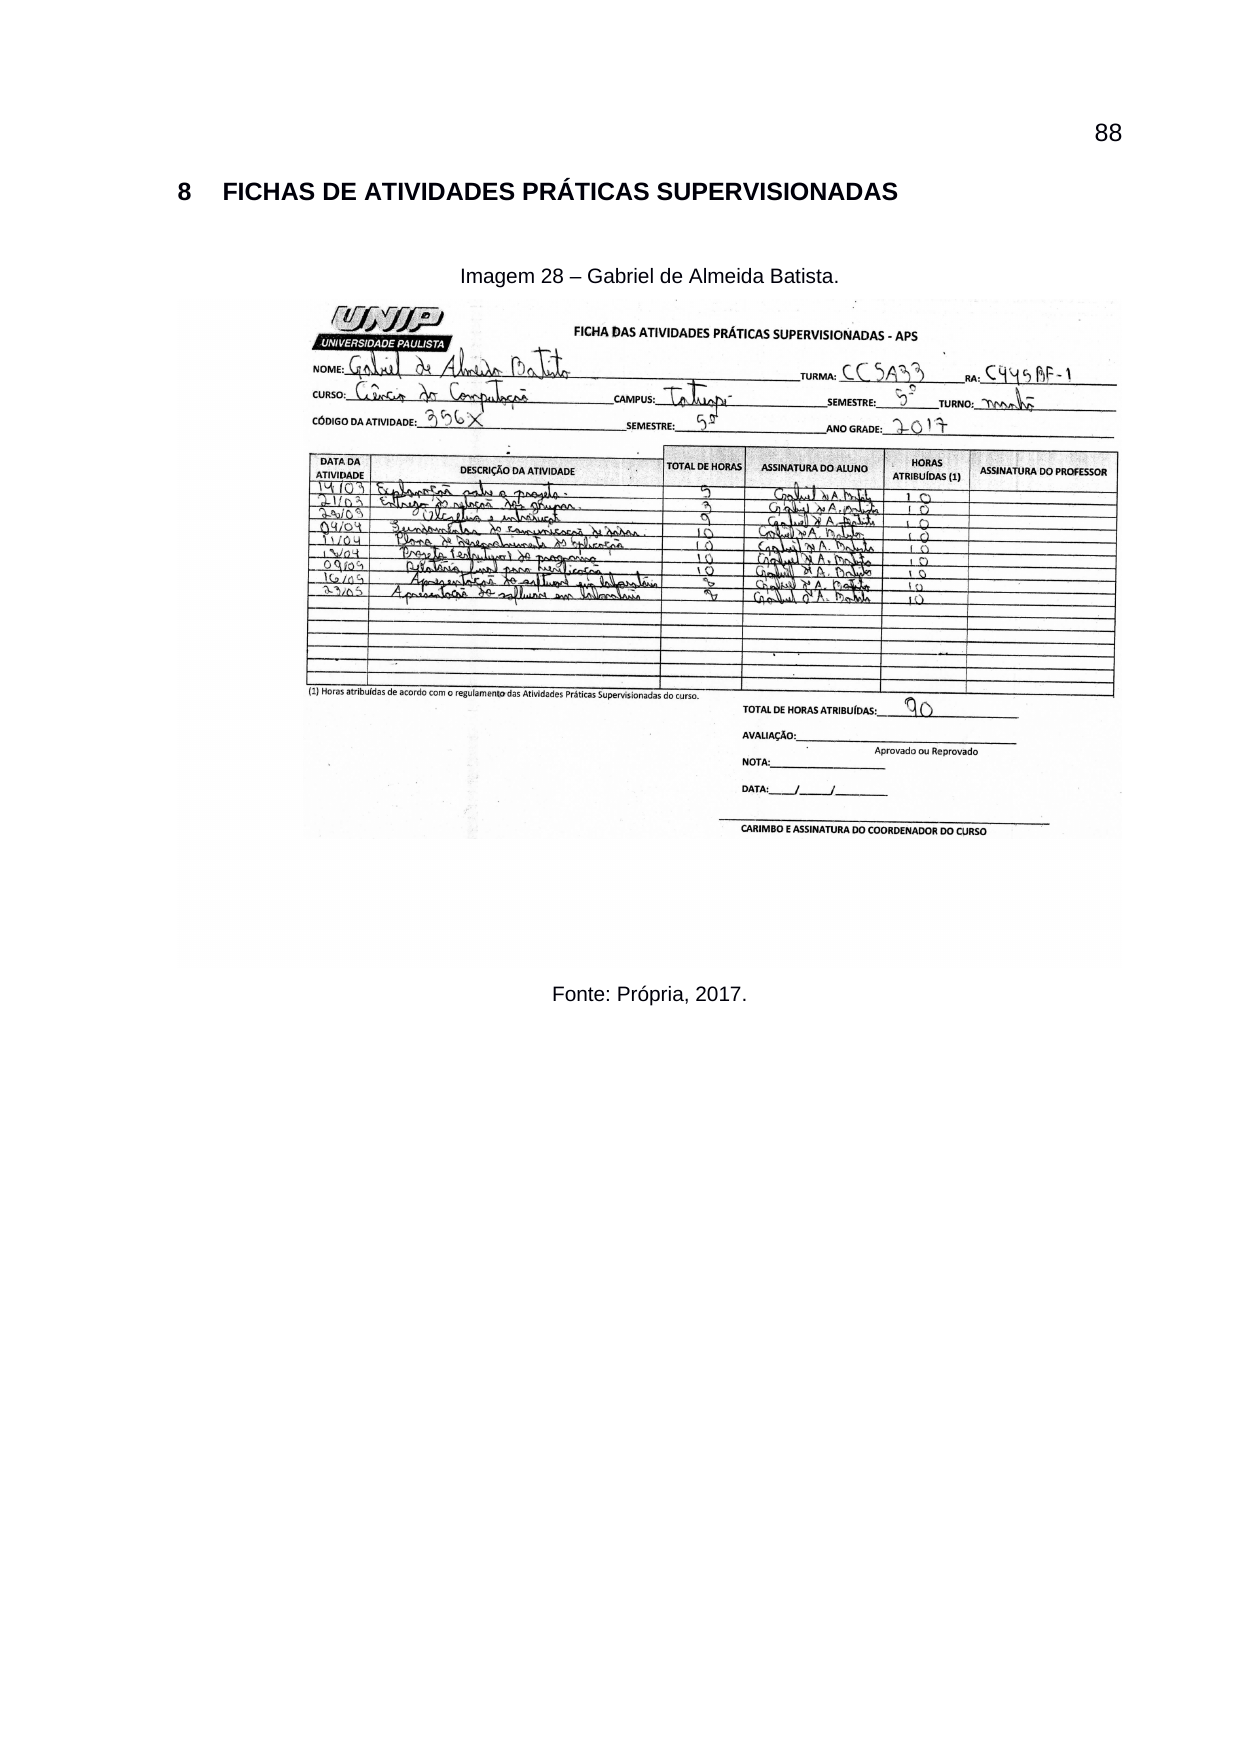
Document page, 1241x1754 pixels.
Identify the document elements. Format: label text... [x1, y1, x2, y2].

picture [177, 299, 1123, 968]
subtitle FICHAS DE ATIVIDADES PRÁTICAS SUPERVISIONADAS [177, 177, 1122, 206]
text Fonte: Própria, 2017. [177, 982, 1122, 1006]
text Imagem 28 – Gabriel de Almeida Batista. [177, 263, 1122, 287]
